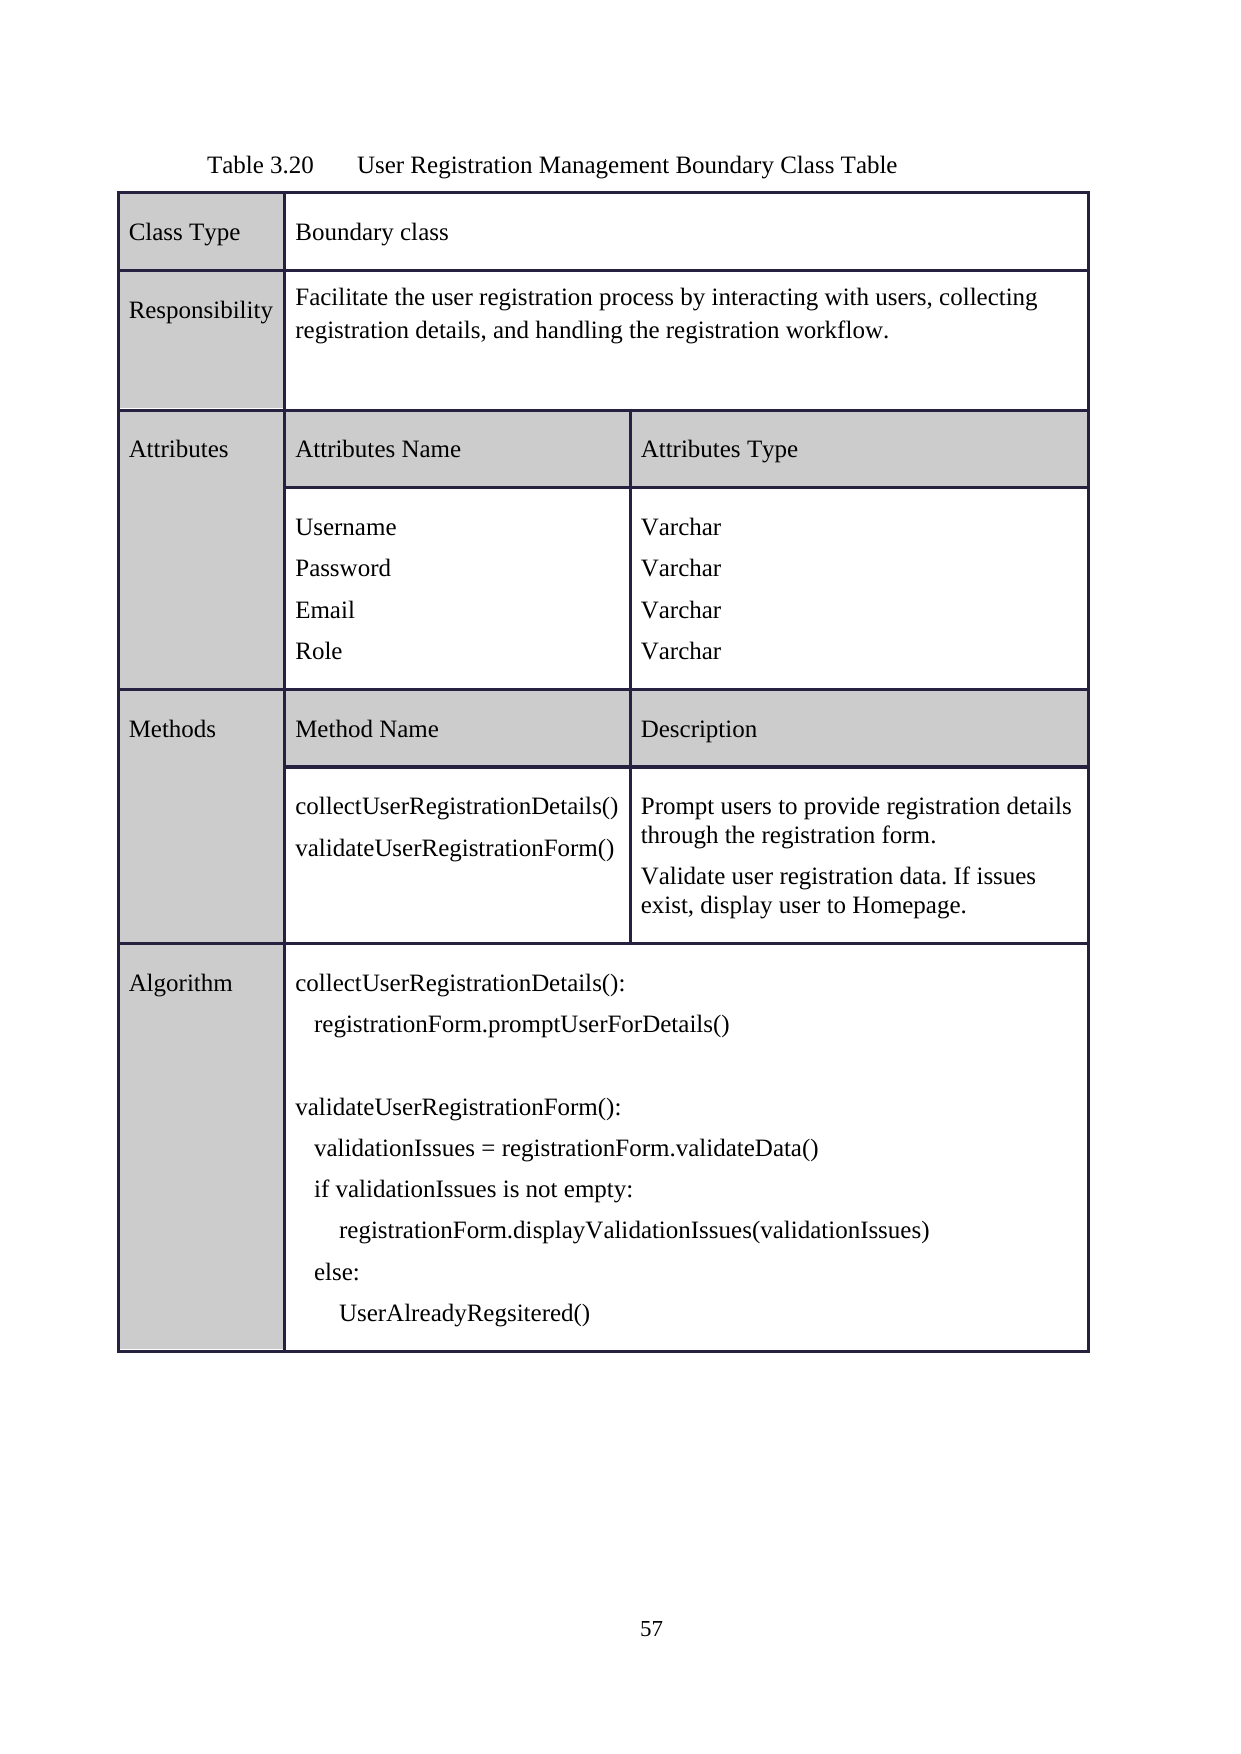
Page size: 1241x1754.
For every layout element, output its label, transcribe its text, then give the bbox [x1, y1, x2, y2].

table_cell Description [632, 691, 1087, 765]
table_cell Attributes Name [286, 412, 629, 486]
table_cell Methods [120, 691, 283, 942]
table_cell collectUserRegistrationDetails() validateUserRegistrationForm() [286, 769, 629, 942]
table_cell Attributes Type [632, 412, 1087, 486]
table_cell Method Name [286, 691, 629, 765]
table_cell Responsibility [120, 272, 283, 408]
table_cell Facilitate the user registration process by interacting with users, collecting registration details, and handling the registration workflow. [286, 272, 1087, 408]
table_cell Varchar Varchar Varchar Varchar [632, 489, 1087, 688]
table_cell Algorithm [120, 945, 283, 1349]
table_header Class Type [120, 194, 283, 269]
table_cell Username Password Email Role [286, 489, 629, 688]
table_cell Prompt users to provide registration details through the registration form. Validate user registration data. If issues exist, display user to Homepage. [632, 769, 1087, 942]
table_cell Attributes [120, 412, 283, 688]
table_header Boundary class [286, 194, 1087, 269]
table_cell collectUserRegistrationDetails(): registrationForm.promptUserForDetails() validateUserRegistrationForm(): validationIssues = registrationForm.validateData() if validationIssues is not empty: registrationForm.displayValidationIssues(validationIssues) else: UserAlreadyRegsitered() [286, 945, 1087, 1349]
